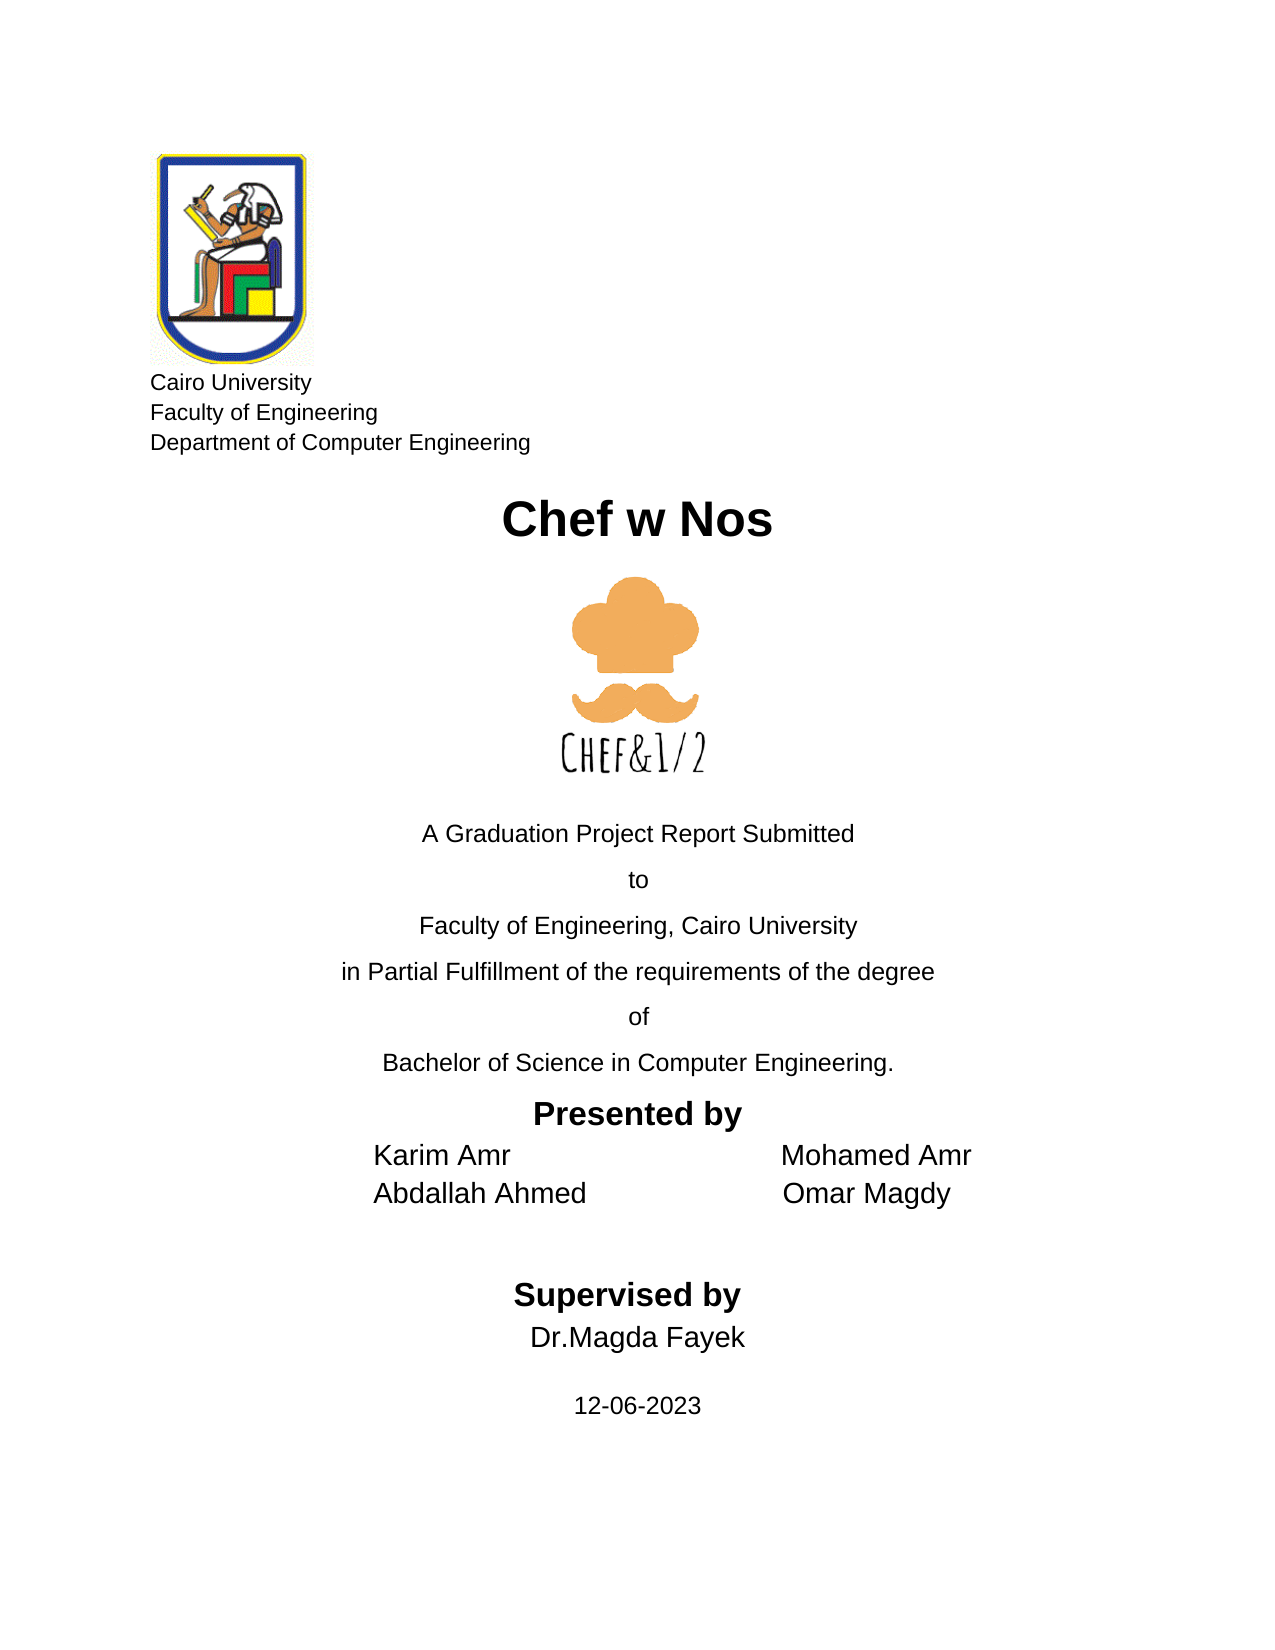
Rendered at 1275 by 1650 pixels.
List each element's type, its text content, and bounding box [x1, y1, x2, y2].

text A Graduation Project Report Submitted [229, 556, 1048, 848]
text Abdallah Ahmed Omar Magdy [298, 1177, 1125, 1210]
text Bachelor of Science in Computer Engineering. [229, 1048, 1048, 1077]
picture [532, 551, 743, 809]
text Faculty of Engineering [150, 399, 1125, 425]
text of [229, 1002, 1048, 1031]
text Chef w Nos [150, 490, 1125, 547]
text Department of Computer Engineering [150, 429, 1125, 456]
text Karim Amr Mohamed Amr [298, 1138, 1125, 1172]
picture [150, 150, 314, 366]
text Dr.Magda Fayek [150, 1320, 1125, 1353]
text Presented by [150, 1094, 1125, 1132]
text Supervised by [150, 1276, 1125, 1314]
text 12-06-2023 [150, 1391, 1125, 1420]
text Faculty of Engineering, Cairo University [229, 911, 1048, 940]
text Cairo University [150, 369, 1125, 395]
text to [229, 865, 1048, 894]
text in Partial Fulfillment of the requirements of the degree [229, 957, 1048, 985]
